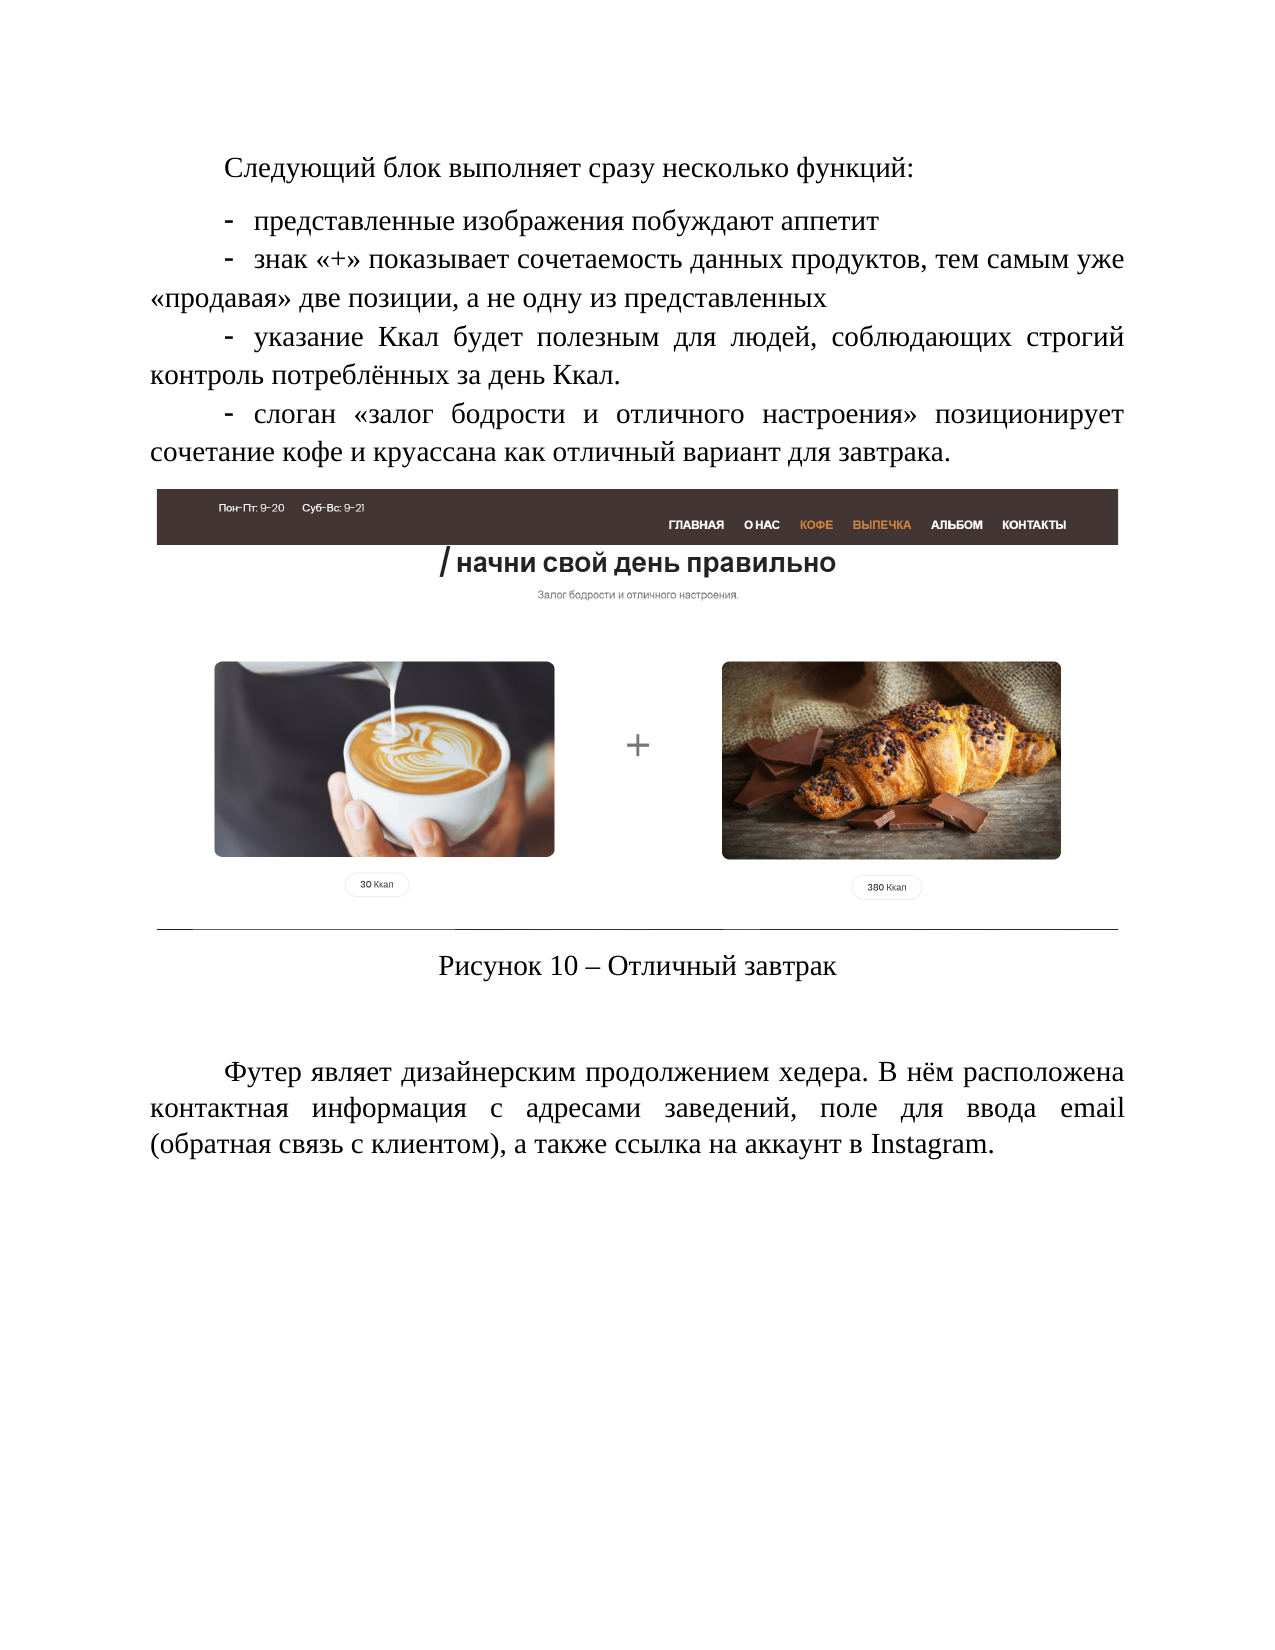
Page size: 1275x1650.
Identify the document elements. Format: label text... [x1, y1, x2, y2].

list знак «+» показывает сочетаемость данных продуктов, тем самым уже «продавая» две позиции, а не одну из представленных [150, 241, 1125, 314]
picture [156, 489, 1119, 930]
list представленные изображения побуждают аппетит [150, 203, 1125, 236]
text Рисунок 10 – Отличный завтрак [150, 948, 1125, 982]
list слоган «залог бодрости и отличного настроения» позиционирует сочетание кофе и круассана как отличный вариант для завтрака. [150, 396, 1125, 468]
text Следующий блок выполняет сразу несколько функций: [150, 150, 1125, 183]
text Футер являет дизайнерским продолжением хедера. В нём расположена контактная информация с адресами заведений, поле для ввода email (обратная связь с клиентом), а также ссылка на аккаунт в Instagram. [150, 1054, 1125, 1159]
list указание Ккал будет полезным для людей, соблюдающих строгий контроль потреблённых за день Ккал. [150, 319, 1125, 391]
